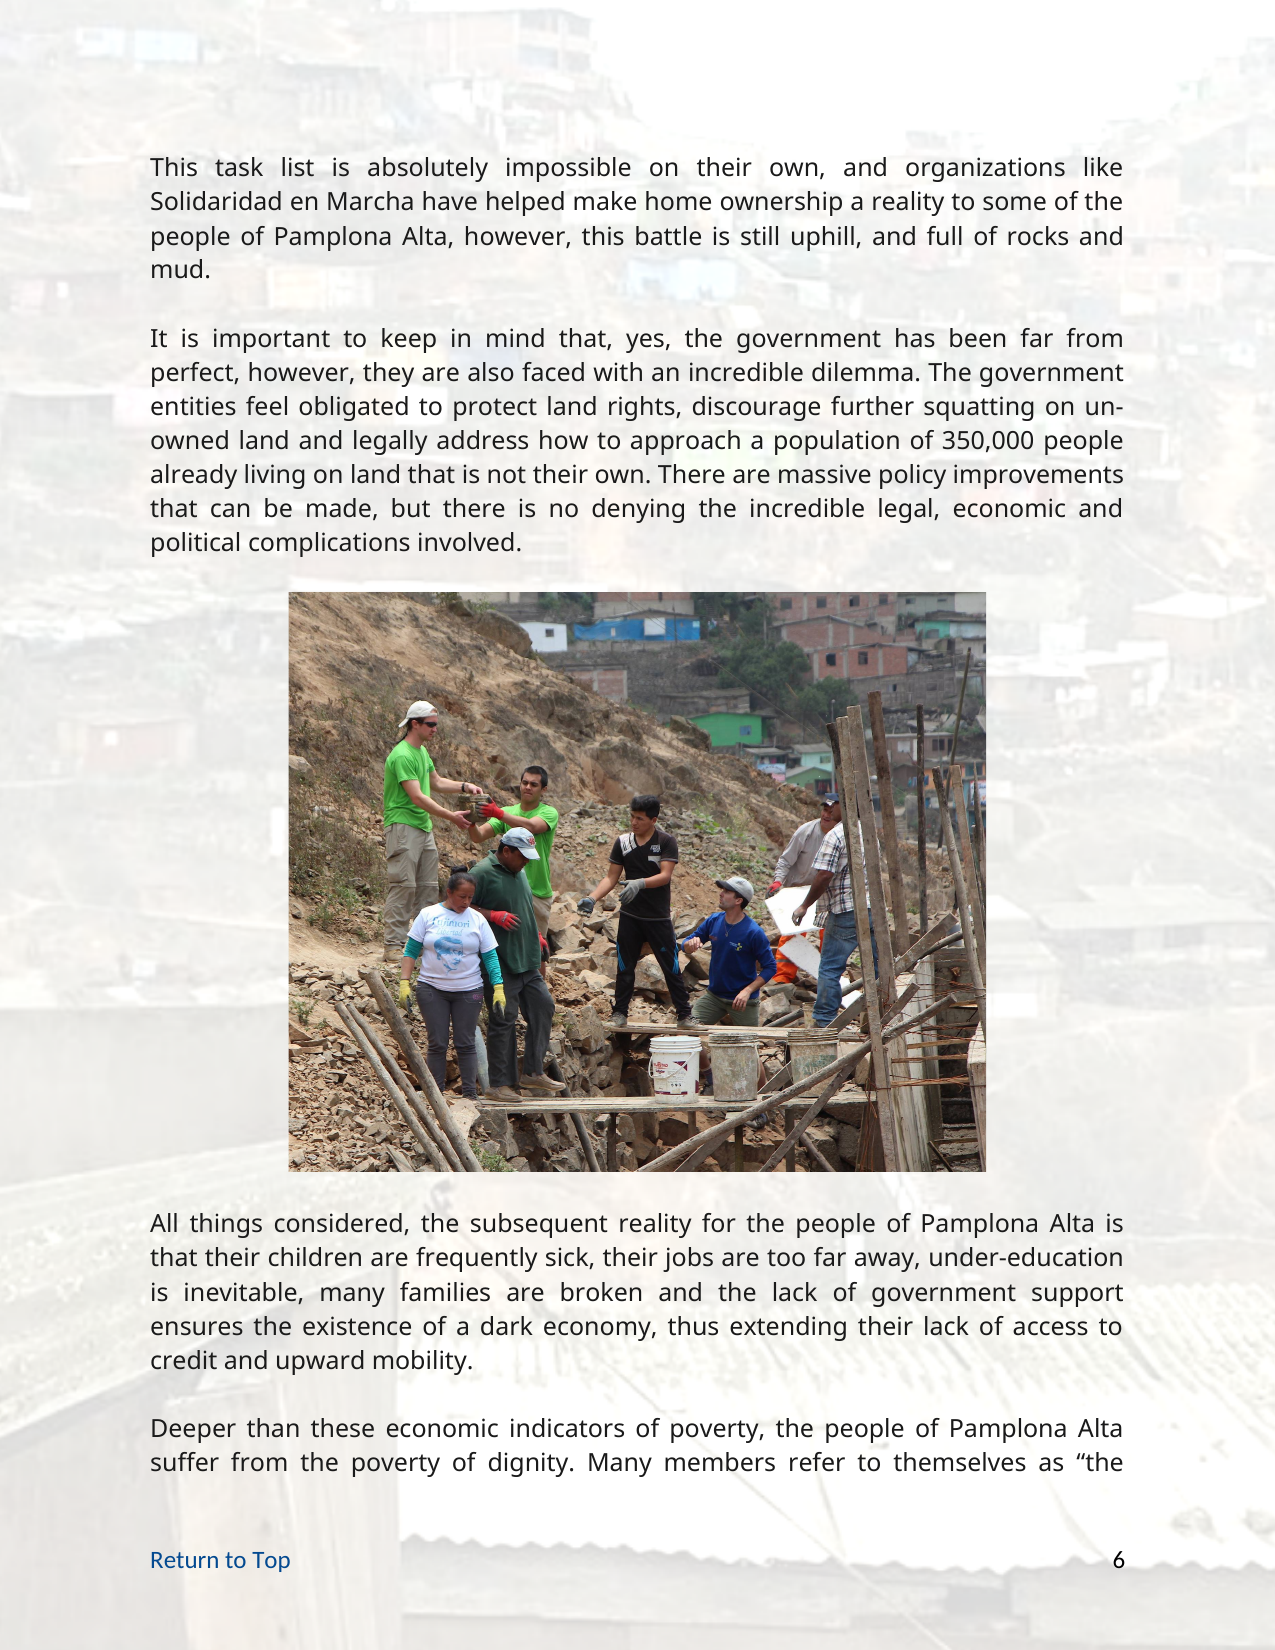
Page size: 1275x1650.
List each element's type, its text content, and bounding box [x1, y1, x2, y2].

text All things considered, the subsequent reality for the people of Pamplona Alta is that their children are frequently sick, their jobs are too far away, under-education is inevitable, many families are broken and the lack of government support ensures the existence of a dark economy, thus extending their lack of access to credit and upward mobility. [150, 1206, 1125, 1376]
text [150, 1410, 1125, 1478]
text It is important to keep in mind that, yes, the government has been far from perfect, however, they are also faced with an incredible dilemma. The government entities feel obligated to protect land rights, discourage further squatting on un-owned land and legally address how to approach a population of 350,000 people already living on land that is not their own. There are massive policy improvements that can be made, but there is no denying the incredible legal, economic and political complications involved. [150, 320, 1125, 559]
picture [288, 592, 987, 1172]
text This task list is absolutely impossible on their own, and organizations like Solidaridad en Marcha have helped make home ownership a reality to some of the people of Pamplona Alta, however, this battle is still uphill, and full of rocks and mud. [150, 150, 1125, 286]
